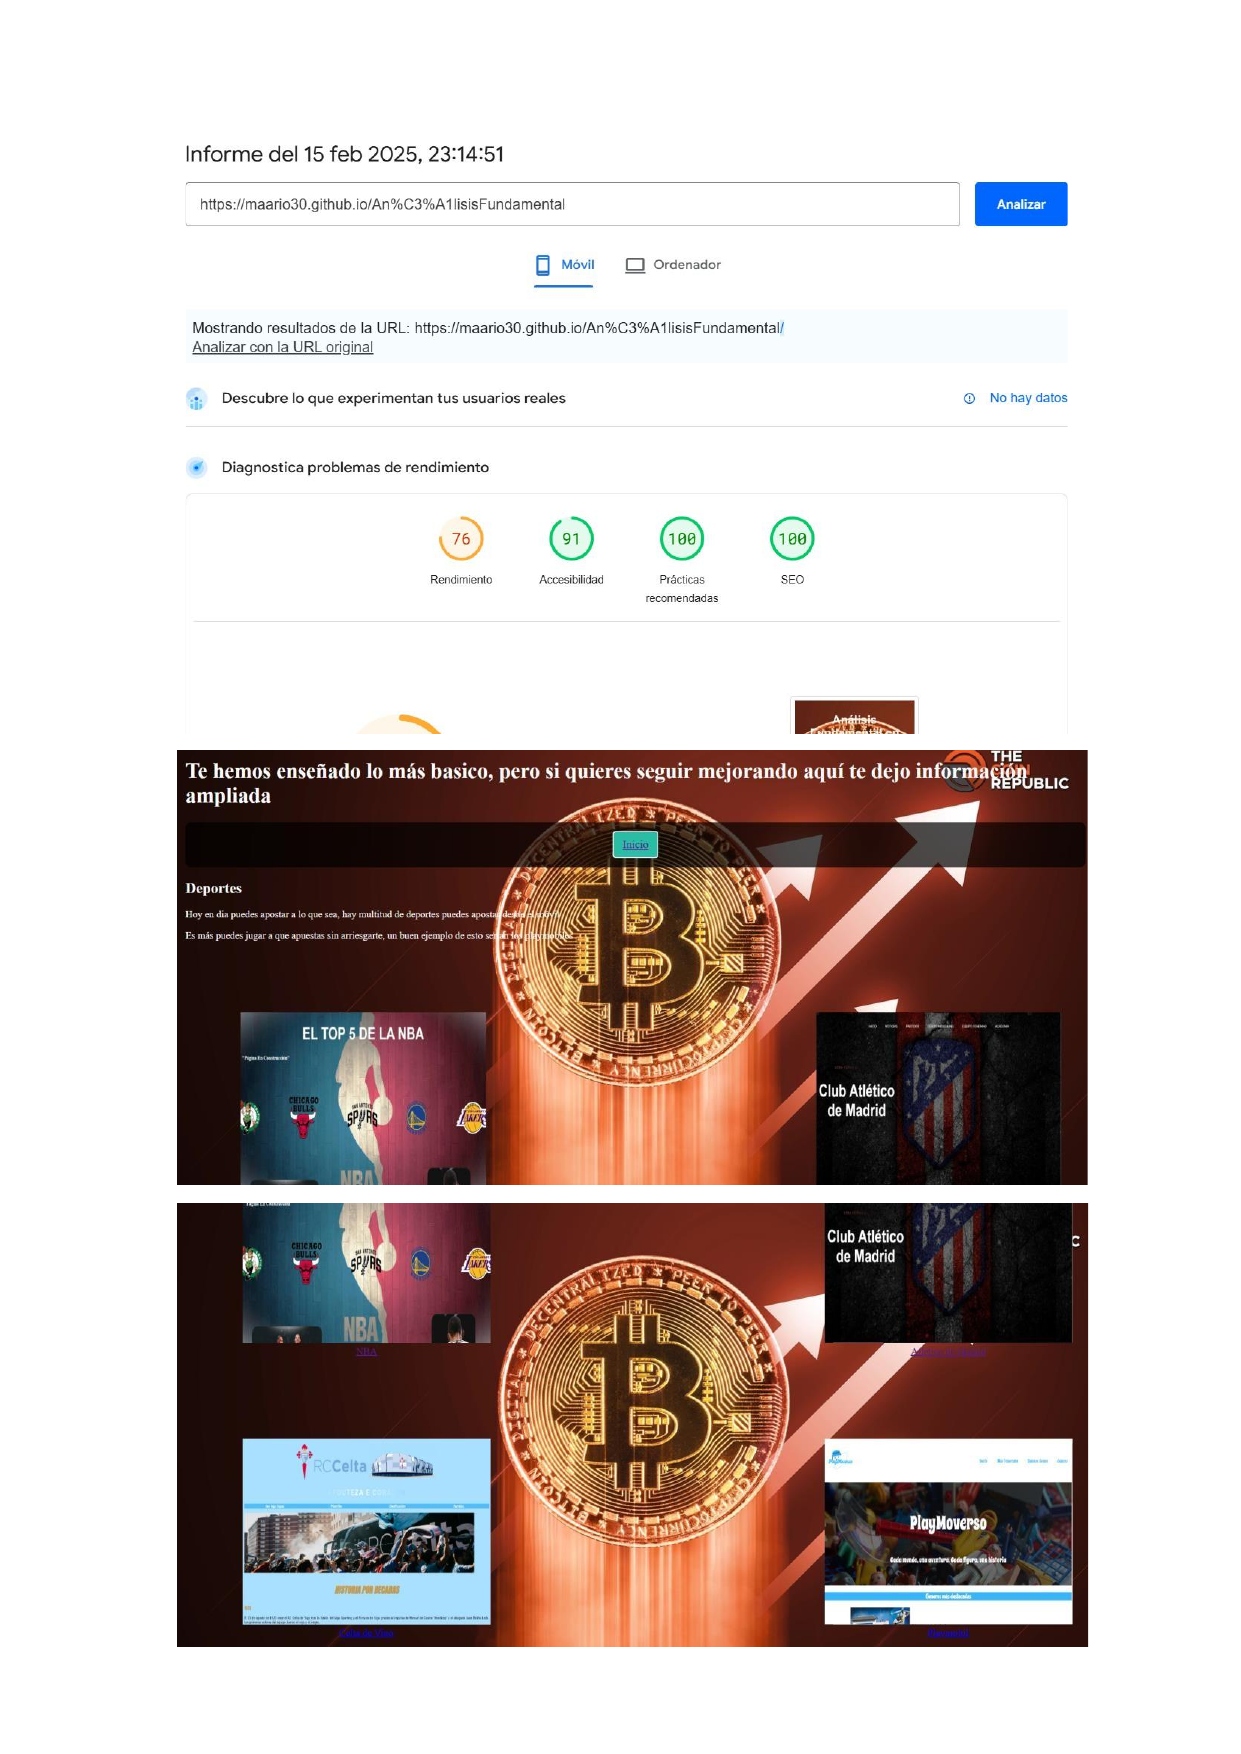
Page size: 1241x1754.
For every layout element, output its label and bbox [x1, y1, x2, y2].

picture [185, 145, 1068, 734]
picture [177, 750, 1088, 1185]
picture [177, 1203, 1089, 1647]
